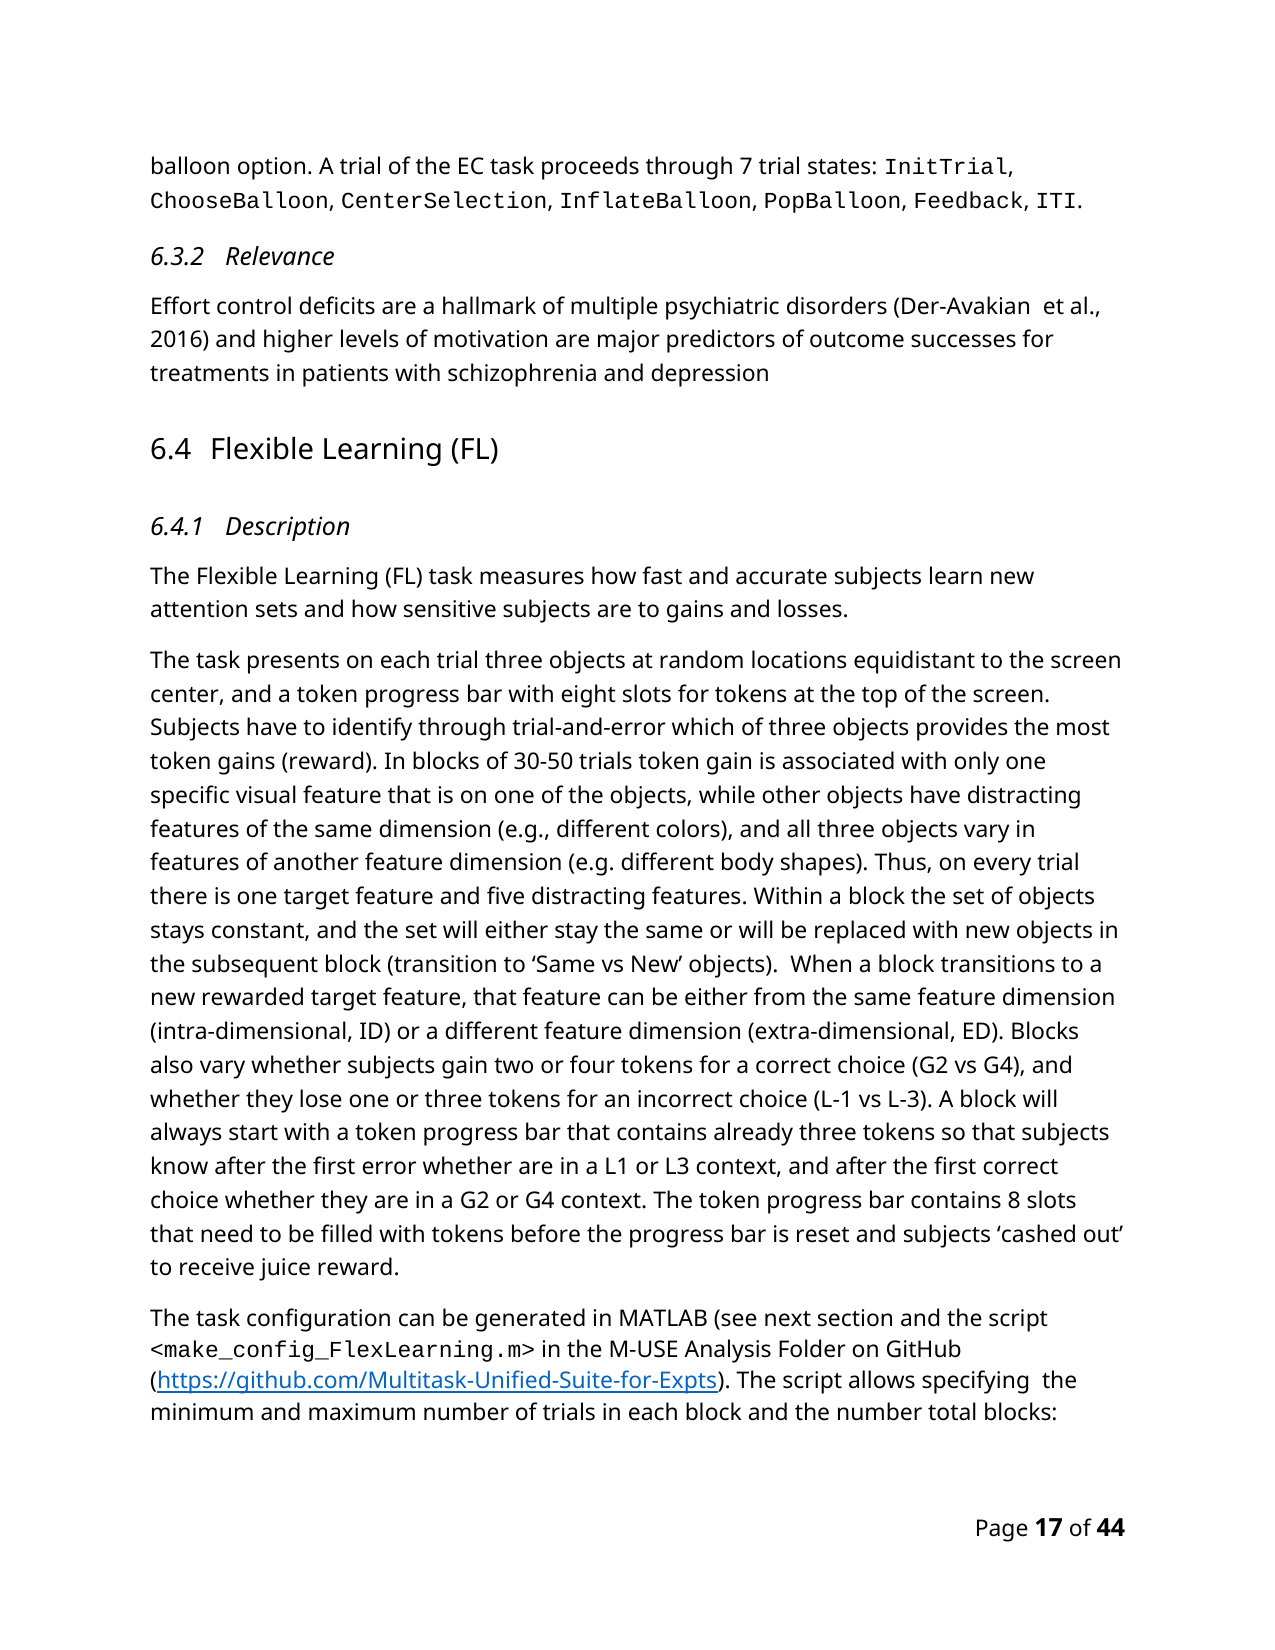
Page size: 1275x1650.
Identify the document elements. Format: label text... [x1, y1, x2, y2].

text The task presents on each trial three objects at random locations equidistant to the screen center, and a token progress bar with eight slots for tokens at the top of the screen. Subjects have to identify through trial-and-error which of three objects provides the most token gains (reward). In blocks of 30-50 trials token gain is associated with only one specific visual feature that is on one of the objects, while other objects have distracting features of the same dimension (e.g., different colors), and all three objects vary in features of another feature dimension (e.g. different body shapes). Thus, on every trial there is one target feature and five distracting features. Within a block the set of objects stays constant, and the set will either stay the same or will be replaced with new objects in the subsequent block (transition to ‘Same vs New’ objects). When a block transitions to a new rewarded target feature, that feature can be either from the same feature dimension (intra-dimensional, ID) or a different feature dimension (extra-dimensional, ED). Blocks also vary whether subjects gain two or four tokens for a correct choice (G2 vs G4), and whether they lose one or three tokens for an incorrect choice (L-1 vs L-3). A block will always start with a token progress bar that contains already three tokens so that subjects know after the first error whether are in a L1 or L3 context, and after the first correct choice whether they are in a G2 or G4 context. The token progress bar contains 8 slots that need to be filled with tokens before the progress bar is reset and subjects ‘cashed out’ to receive juice reward. [150, 644, 1125, 1283]
text The task configuration can be generated in MATLAB (see next section and the script <make_config_FlexLearning.m> in the M-USE Analysis Folder on GitHub (https://github.com/Multitask-Unified-Suite-for-Expts). The script allows specifying the minimum and maximum number of trials in each block and the number total blocks: [150, 1302, 1125, 1427]
subtitle Relevance [150, 238, 1125, 273]
subtitle Flexible Learning (FL) [150, 428, 1125, 468]
text Effort control deficits are a hallmark of multiple psychiatric disorders (Der-Avakian et al., 2016) and higher levels of motivation are major predictors of outcome successes for treatments in patients with schizophrenia and depression [150, 289, 1125, 388]
subtitle Description [150, 509, 1125, 543]
text The Flexible Learning (FL) task measures how fast and accurate subjects learn new attention sets and how sensitive subjects are to gains and losses. [150, 560, 1125, 625]
text The EC task presents the outlines of two balloons on the right and left side of the screen. The number of outlines differ between these balloon options and indicate how often the balloon needs to be touched to pump it up until it pops. The number of outlines (touches) correspond to the effort or costs of the task. The amount of reward received, i.e., the benefit, for popping a balloon is indicated as the number of tokens on top of the balloon outlines. The effort/costs and token gains/benefit vary systematically in order to evaluate how much rewards/benefits a subject need to be motivated to choose the more effortful balloon option. A trial of the EC task proceeds through 7 trial states: InitTrial, ChooseBalloon, CenterSelection, InflateBalloon, PopBalloon, Feedback, ITI. [150, 150, 1125, 215]
